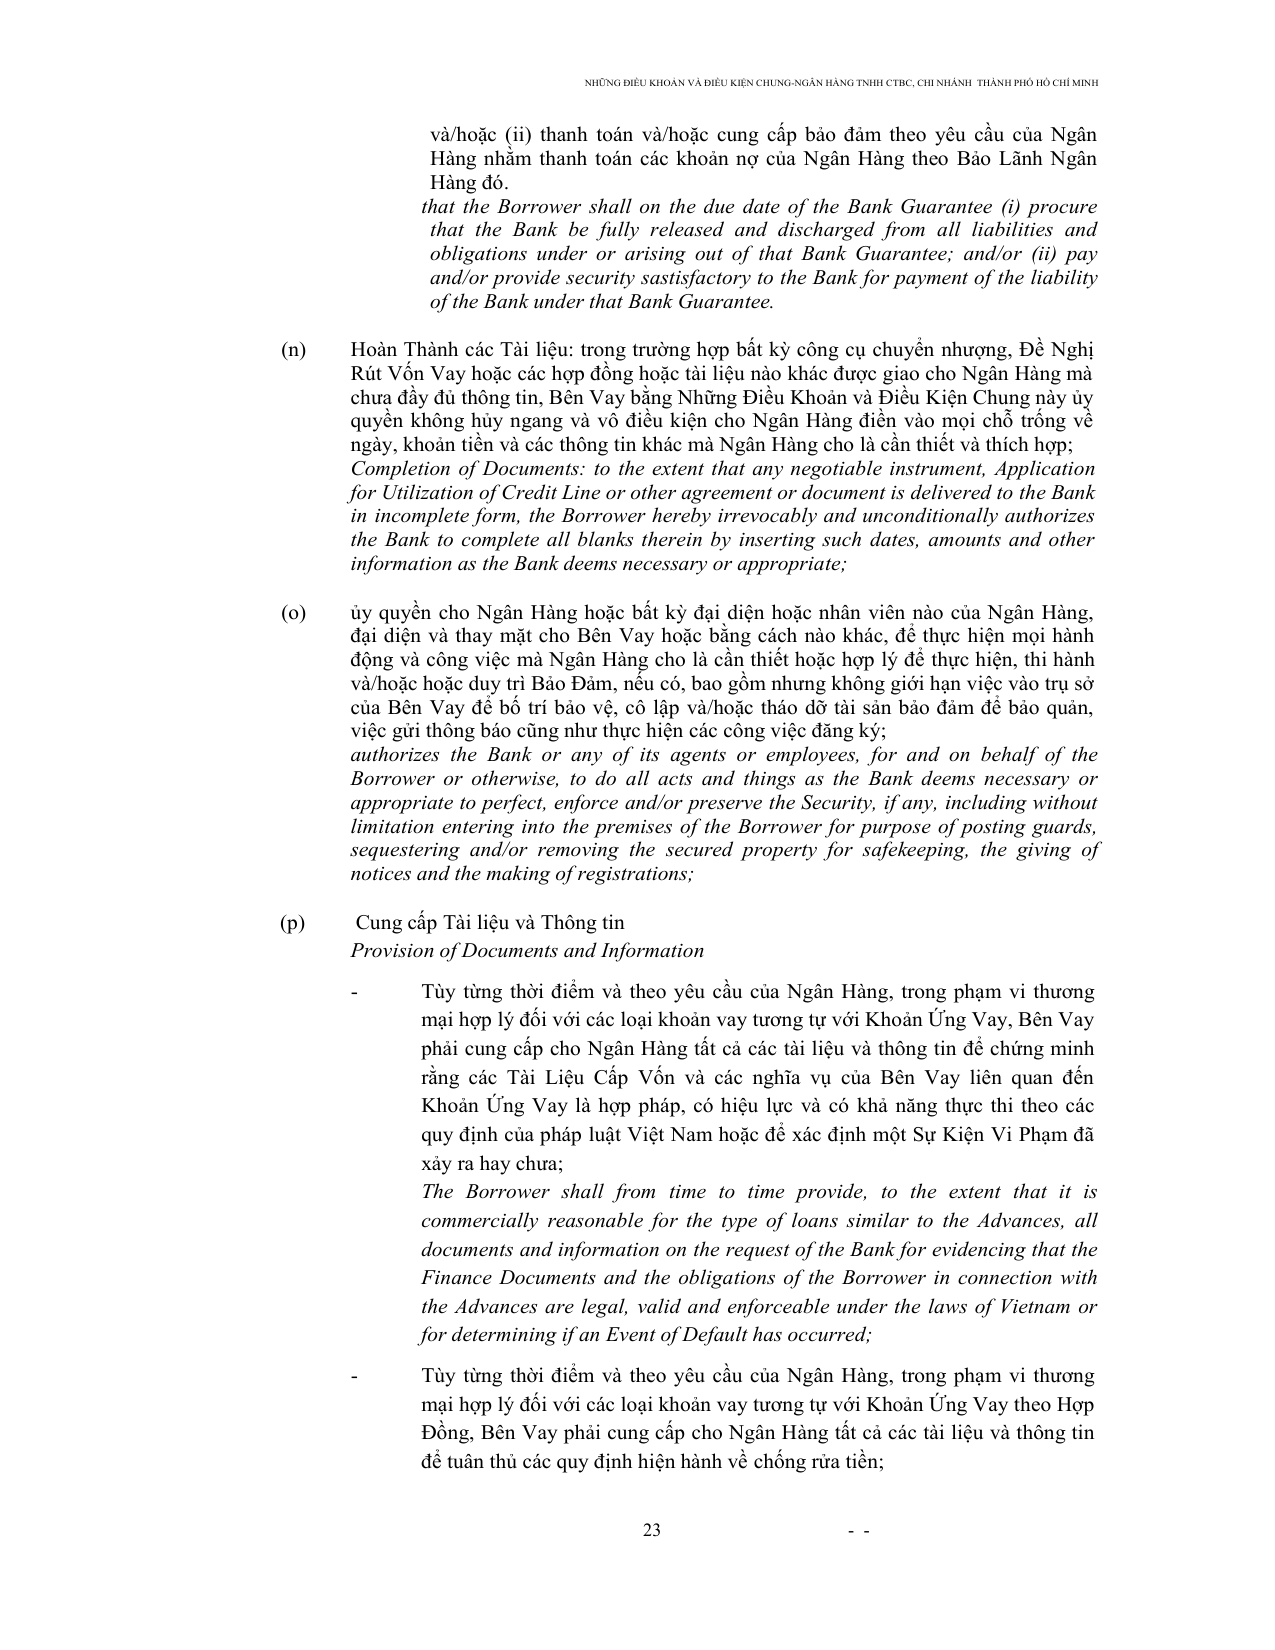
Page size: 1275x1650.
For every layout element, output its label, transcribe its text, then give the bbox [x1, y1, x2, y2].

text (o) ủy quyền cho Ngân Hàng hoặc bất kỳ đại diện hoặc nhân viên nào của Ngân Hàng, đại diện và thay mặt cho Bên Vay hoặc bằng cách nào khác, để thực hiện mọi hành động và công việc mà Ngân Hàng cho là cần thiết hoặc hợp lý để thực hiện, thi hành và/hoặc hoặc duy trì Bảo Đảm, nếu có, bao gồm nhưng không giới hạn việc vào trụ sở của Bên Vay để bố trí bảo vệ, cô lập và/hoặc tháo dỡ tài sản bảo đảm để bảo quản, việc gửi thông báo cũng như thực hiện các công việc đăng ký; [281, 601, 1101, 742]
text The Borrower shall from time to time provide, to the extent that it is commercially reasonable for the type of loans similar to the Advances, all documents and information on the request of the Bank for evidencing that the Finance Documents and the obligations of the Borrower in connection with the Advances are legal, valid and enforceable under the laws of Vietnam or for determining if an Event of Default has occurred; [421, 1180, 1098, 1346]
text authorizes the Bank or any of its agents or employees, for and on behalf of the Borrower or otherwise, to do all acts and things as the Bank deems necessary or appropriate to perfect, enforce and/or preserve the Security, if any, including without limitation entering into the premises of the Borrower for purpose of posting guards, sequestering and/or removing the secured property for safekeeping, the giving of notices and the making of registrations; [350, 743, 1098, 885]
text that the Borrower shall on the due date of the Bank Guarantee (i) procure that the Bank be fully released and discharged from all liabilities and obligations under or arising out of that Bank Guarantee; and/or (ii) pay and/or provide security sastisfactory to the Bank for payment of the liability of the Bank under that Bank Guarantee. [421, 194, 1098, 313]
text (p) Cung cấp Tài liệu và Thông tin Provision of Documents and Information [280, 911, 711, 962]
text - Tùy từng thời điểm và theo yêu cầu của Ngân Hàng, trong phạm vi thương mại hợp lý đối với các loại khoản vay tương tự với Khoản Ứng Vay, Bên Vay phải cung cấp cho Ngân Hàng tất cả các tài liệu và thông tin để chứng minh rằng các Tài Liệu Cấp Vốn và các nghĩa vụ của Bên Vay liên quan đến Khoản Ứng Vay là hợp pháp, có hiệu lực và có khả năng thực thi theo các quy định của pháp luật Việt Nam hoặc để xác định một Sự Kiện Vi Phạm đã xảy ra hay chưa; [351, 979, 1101, 1174]
text (n) Hoàn Thành các Tài liệu: trong trường hợp bất kỳ công cụ chuyển nhượng, Đề Nghị Rút Vốn Vay hoặc các hợp đồng hoặc tài liệu nào khác được giao cho Ngân Hàng mà chưa đầy đủ thông tin, Bên Vay bằng Những Điều Khoản và Điều Kiện Chung này ủy quyền không hủy ngang và vô điều kiện cho Ngân Hàng điền vào mọi chỗ trống về ngày, khoản tiền và các thông tin khác mà Ngân Hàng cho là cần thiết và thích hợp; Completion of Documents: to the extent that any negotiable instrument, Application for Utilization of Credit Line or other agreement or document is delivered to the Bank in incomplete form, the Borrower hereby irrevocably and unconditionally authorizes the Bank to complete all blanks therein by inserting such dates, amounts and other information as the Bank deems necessary or appropriate; [281, 338, 1101, 575]
text - Tùy từng thời điểm và theo yêu cầu của Ngân Hàng, trong phạm vi thương mại hợp lý đối với các loại khoản vay tương tự với Khoản Ứng Vay theo Hợp Đồng, Bên Vay phải cung cấp cho Ngân Hàng tất cả các tài liệu và thông tin để tuân thủ các quy định hiện hành về chống rửa tiền; [351, 1364, 1101, 1473]
text 23 - - [643, 1519, 1188, 1540]
text và/hoặc (ii) thanh toán và/hoặc cung cấp bảo đảm theo yêu cầu của Ngân Hàng nhằm thanh toán các khoản nợ của Ngân Hàng theo Bảo Lãnh Ngân Hàng đó. [430, 123, 1098, 194]
